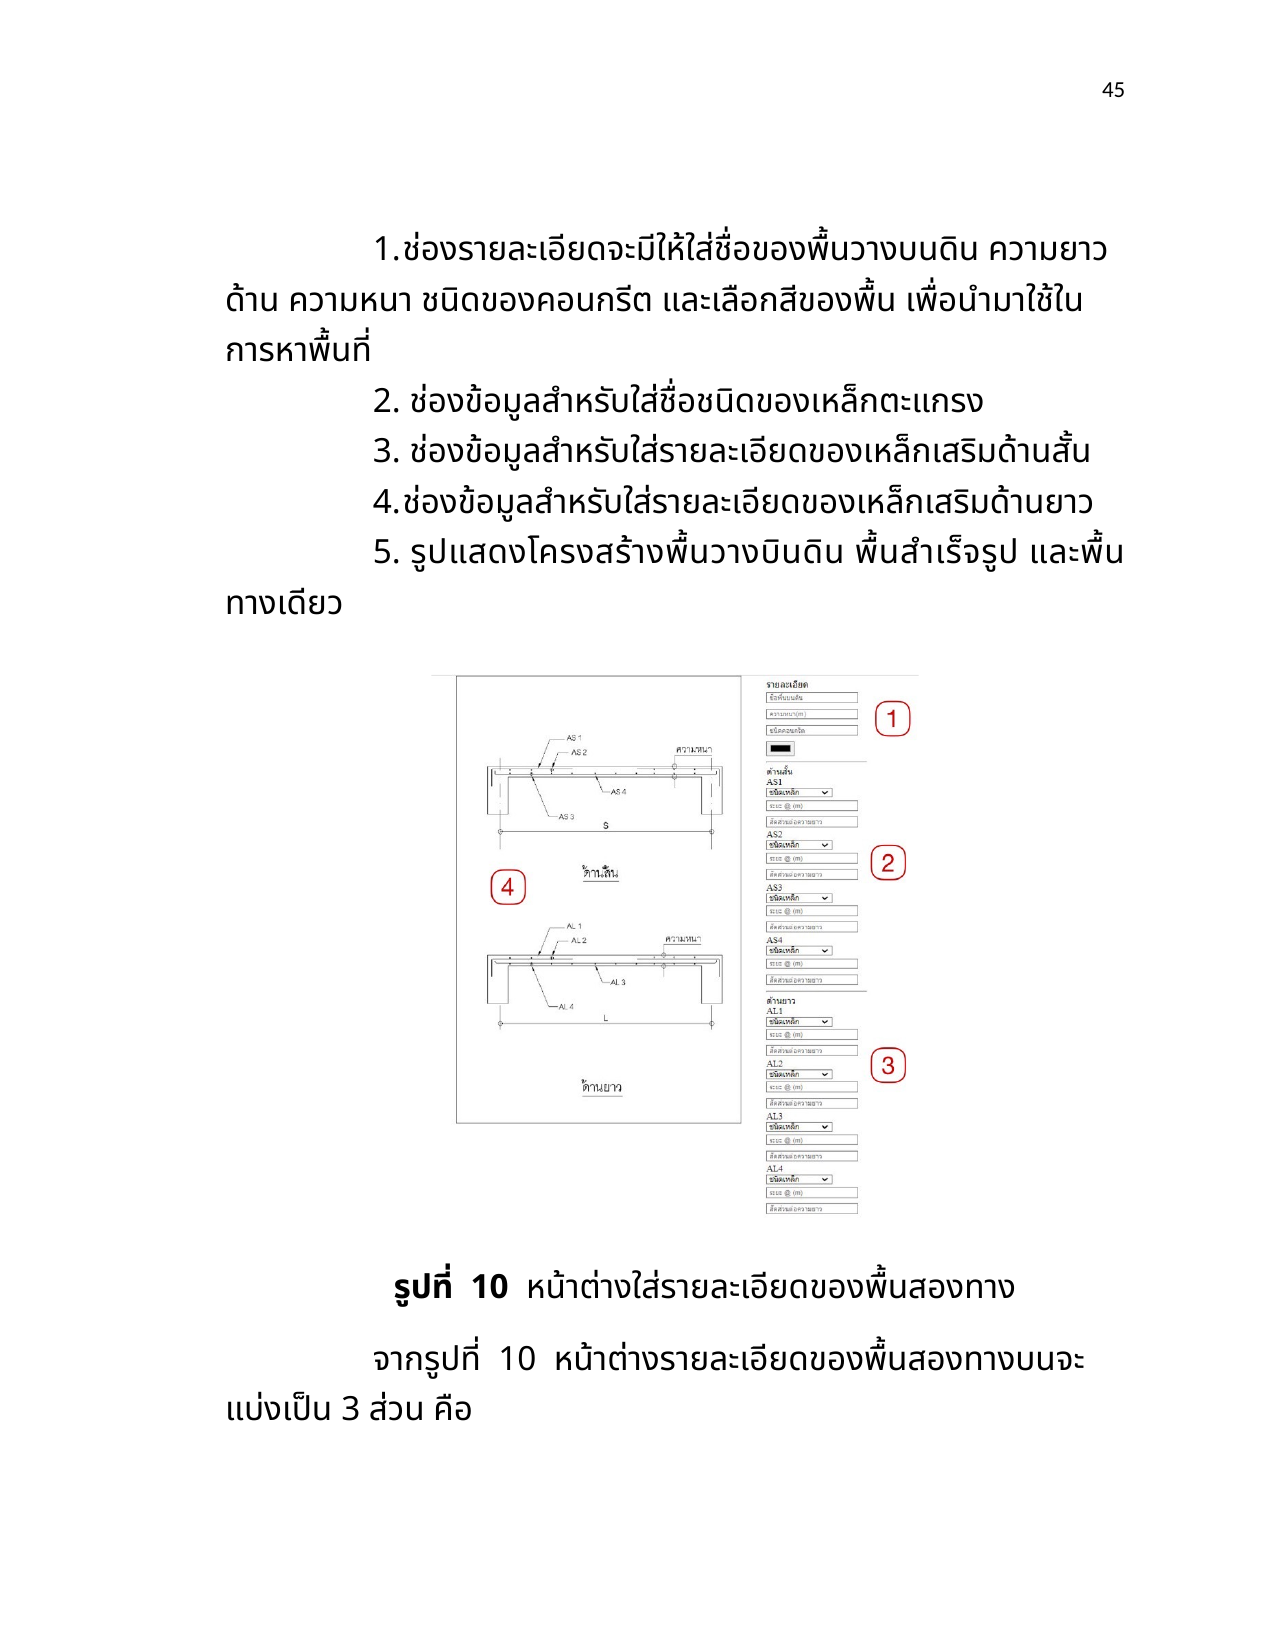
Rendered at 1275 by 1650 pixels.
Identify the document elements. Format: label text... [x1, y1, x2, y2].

text 3. ช่องข้อมูลสำหรับใส่รายละเอียดของเหล็กเสริมด้านสั้น [225, 427, 1125, 478]
text 5. รูปแสดงโครงสร้างพื้นวางบินดิน พื้นสำเร็จรูป และพื้นทางเดียว [225, 528, 1125, 629]
text จากรูปที่ 10 หน้าต่างรายละเอียดของพื้นสองทางบนจะแบ่งเป็น 3 ส่วน คือ [225, 1334, 1125, 1436]
text 4. ช่องข้อมูลสำหรับใส่รายละเอียดของเหล็กเสริมด้านยาว [225, 478, 1125, 528]
text 2. ช่องข้อมูลสำหรับใส่ชื่อชนิดของเหล็กตะแกรง [225, 376, 1125, 427]
text รูปที่ 10 หน้าต่างใส่รายละเอียดของพื้นสองทาง [225, 1263, 1125, 1314]
text 1. ช่องรายละเอียดจะมีให้ใส่ชื่อของพื้นวางบนดิน ความยาวด้าน ความหนา ชนิดของคอนกรีต และเลือกสีของพื้น เพื่อนำมาใช้ในการหาพื้นที่ [225, 225, 1125, 376]
picture [431, 674, 919, 1218]
